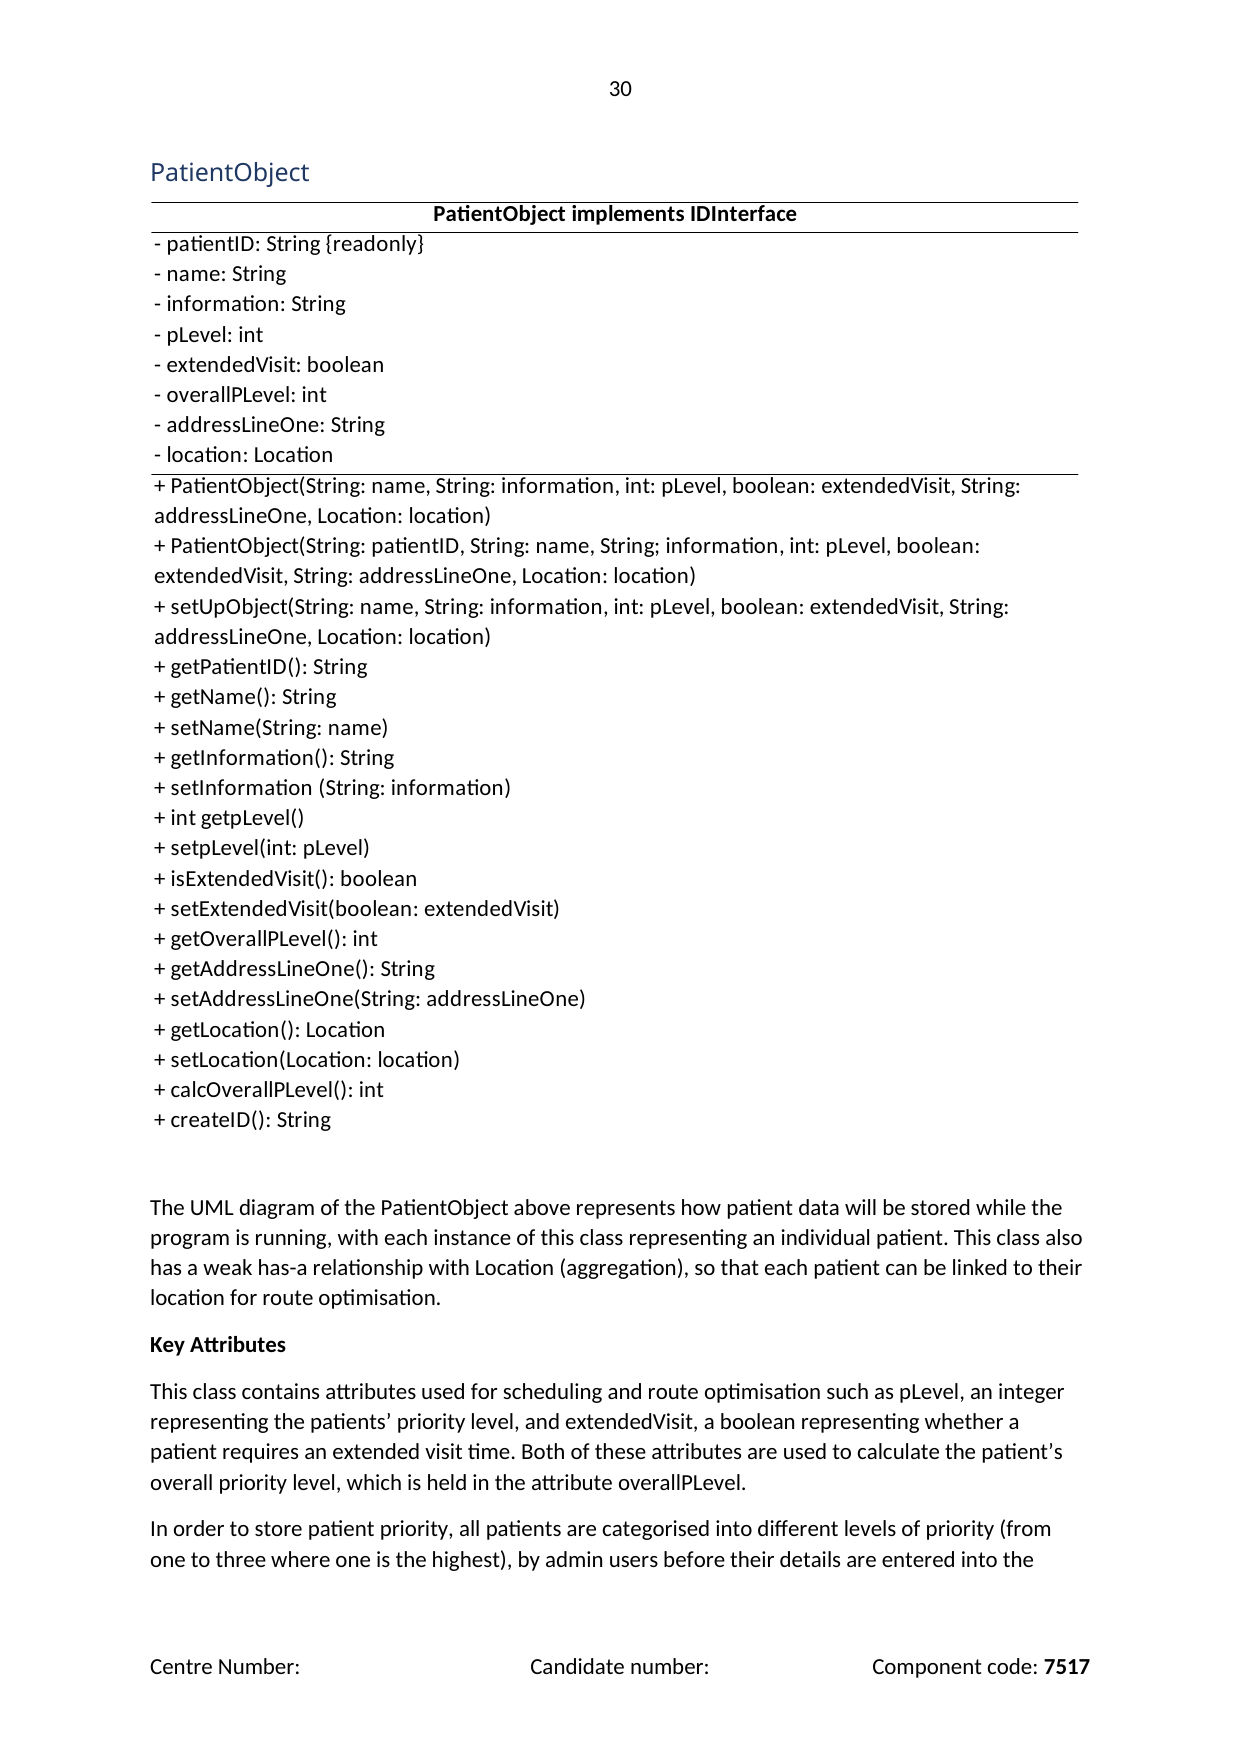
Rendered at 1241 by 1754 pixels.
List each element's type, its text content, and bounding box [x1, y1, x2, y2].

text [150, 1514, 1090, 1573]
text This class contains attributes used for scheduling and route optimisation such as pLevel, an integer representing the patients’ priority level, and extendedVisit, a boolean representing whether a patient requires an extended visit time. Both of these attributes are used to calculate the patient’s overall priority level, which is held in the attribute overallPLevel. [150, 1377, 1090, 1496]
text Key Attributes [150, 1330, 1090, 1358]
text The UML diagram of the PatientObject above represents how patient data will be stored while the program is running, with each instance of this class representing an individual patient. This class also has a weak has-a relationship with Location (aggregation), so that each patient can be linked to their location for route optimisation. [150, 1193, 1090, 1311]
subtitle PatientObject [150, 154, 1090, 188]
